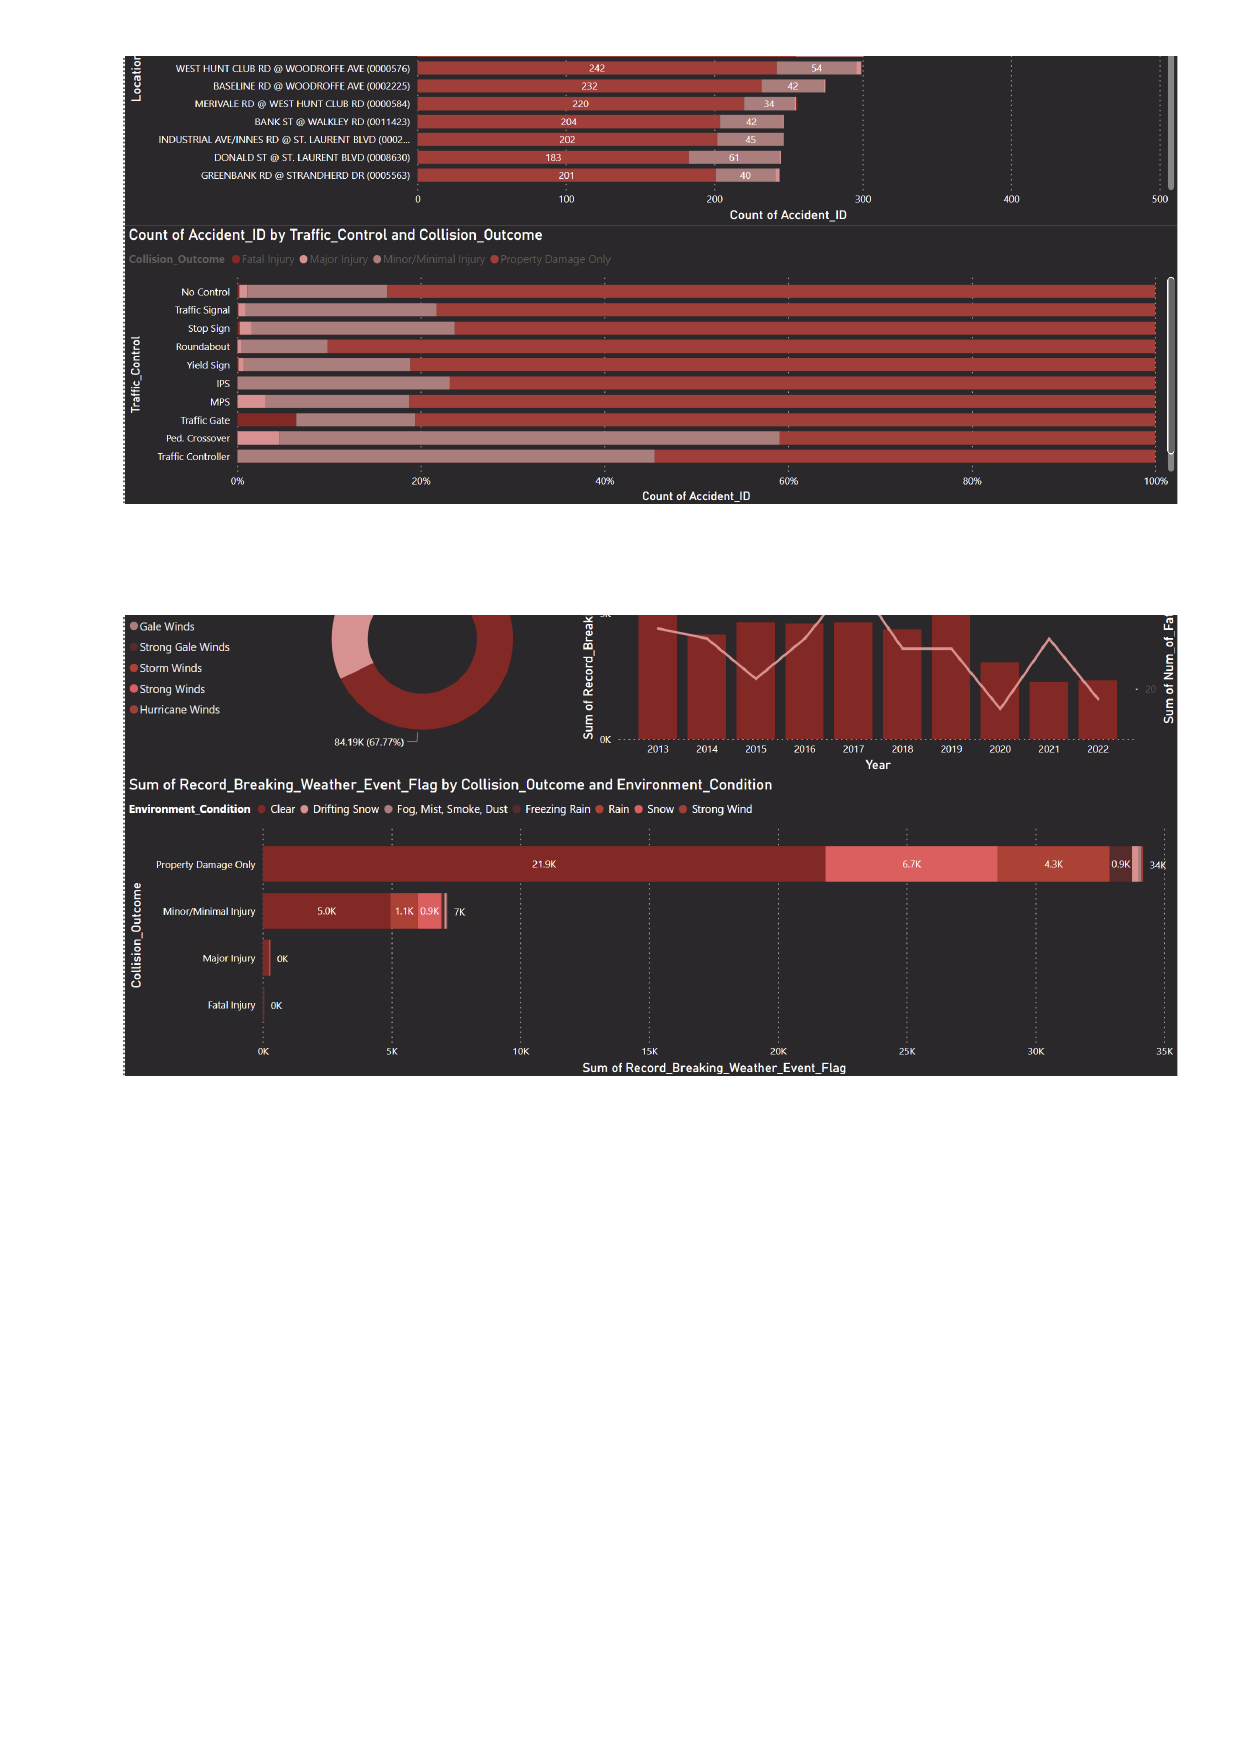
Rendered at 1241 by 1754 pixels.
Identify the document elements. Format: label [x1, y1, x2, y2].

picture [123, 615, 1178, 1076]
picture [123, 56, 1178, 504]
